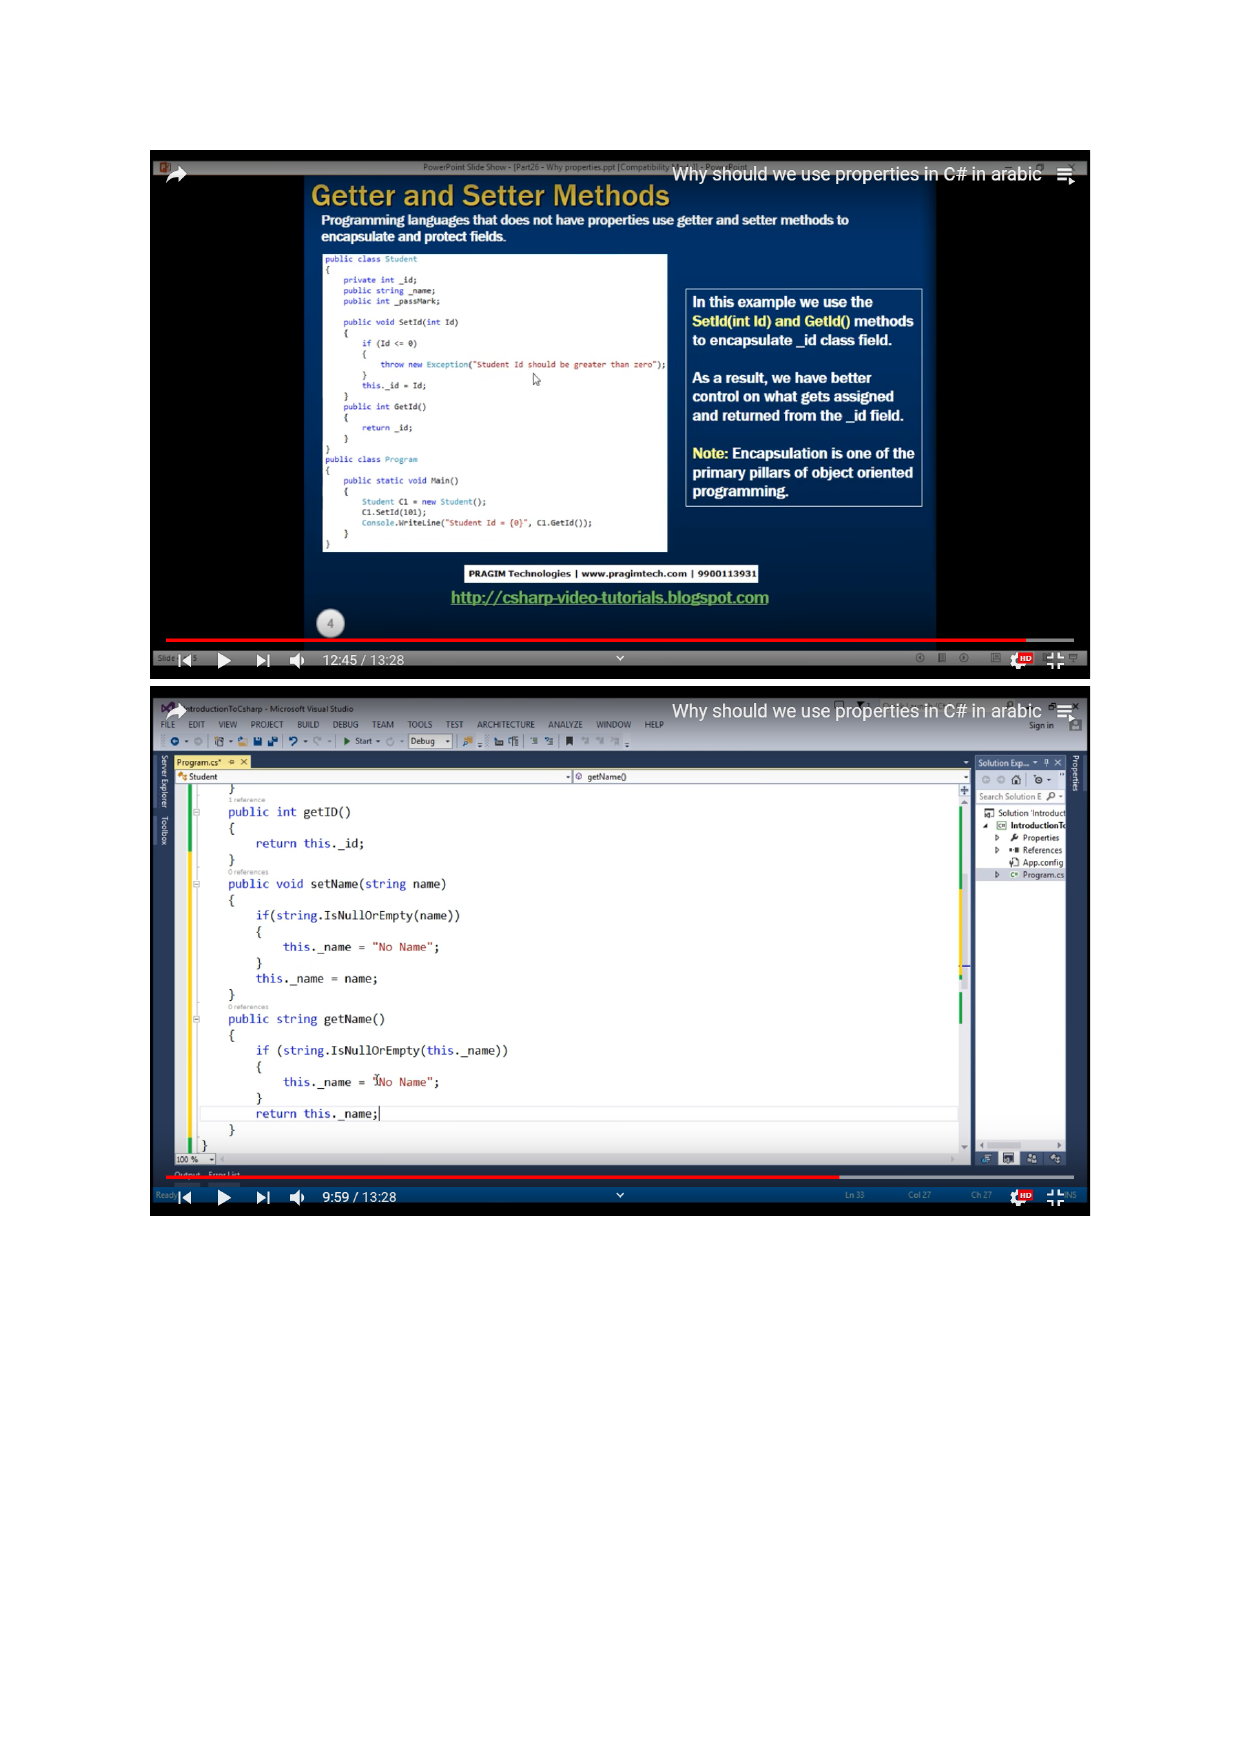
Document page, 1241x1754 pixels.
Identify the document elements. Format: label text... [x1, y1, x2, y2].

picture [150, 150, 1091, 679]
picture [150, 686, 1091, 1216]
